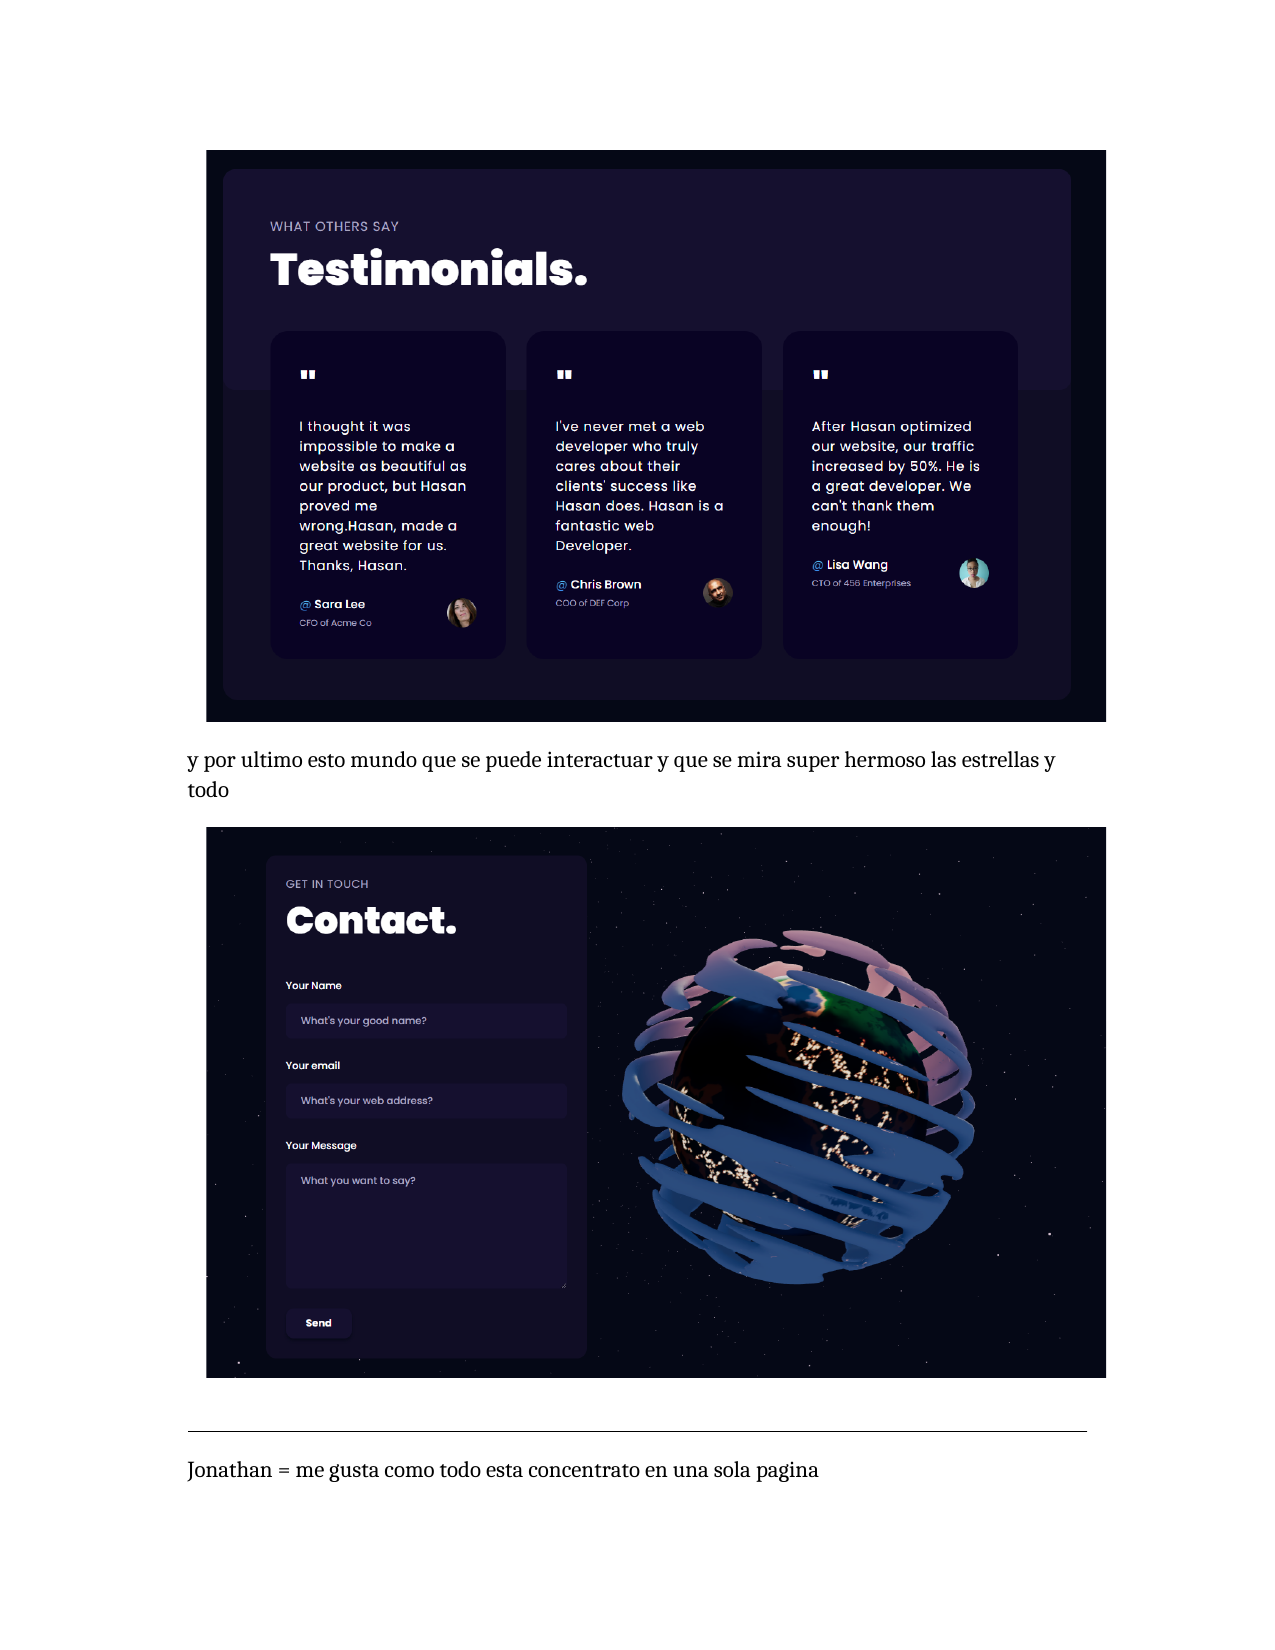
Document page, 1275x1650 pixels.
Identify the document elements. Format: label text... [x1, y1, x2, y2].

picture [206, 827, 1107, 1378]
picture [206, 150, 1107, 722]
text y por ultimo esto mundo que se puede interactuar y que se mira super hermoso las estrellas y todo [187, 747, 1087, 803]
text Jonathan = me gusta como todo esta concentrato en una sola pagina [187, 1457, 1087, 1483]
